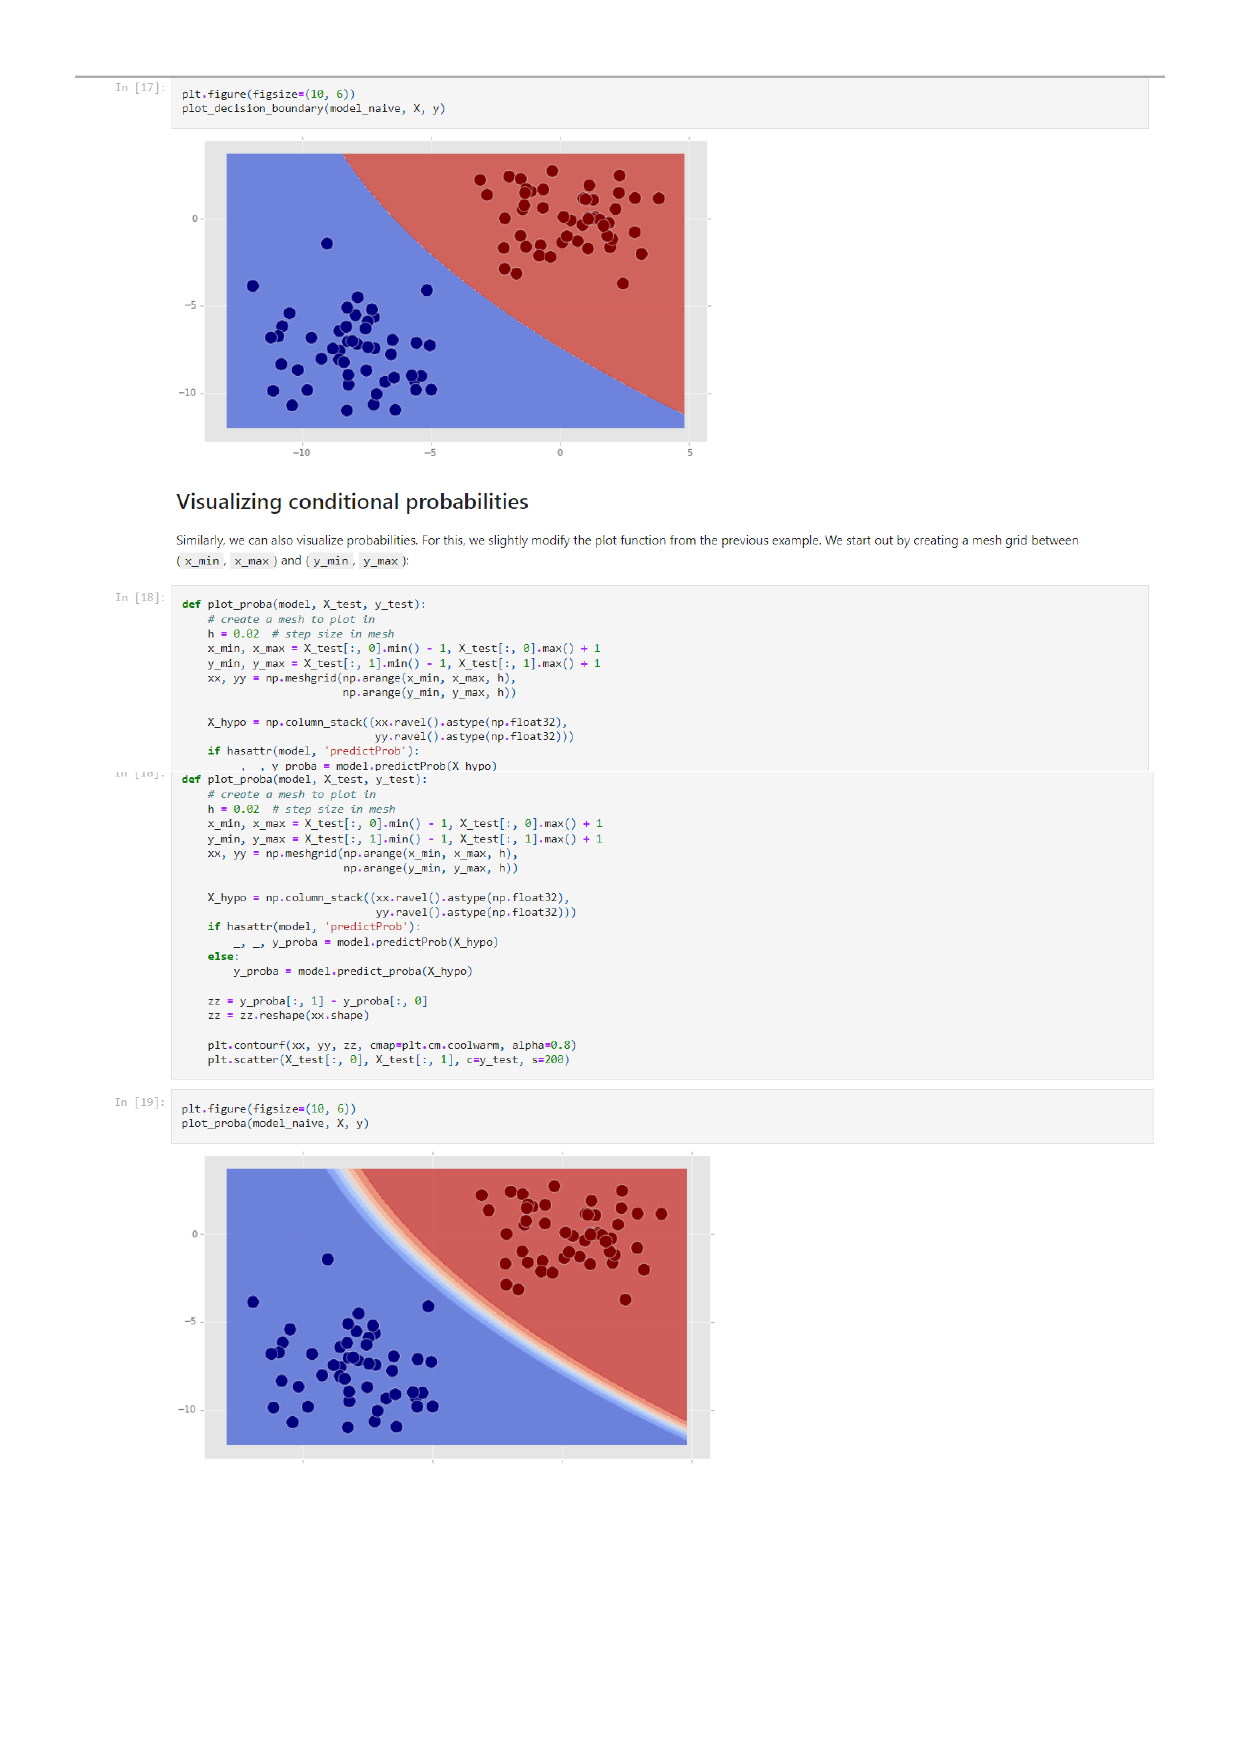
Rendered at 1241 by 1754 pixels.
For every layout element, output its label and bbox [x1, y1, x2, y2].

picture [75, 75, 1166, 771]
picture [75, 772, 1166, 1465]
